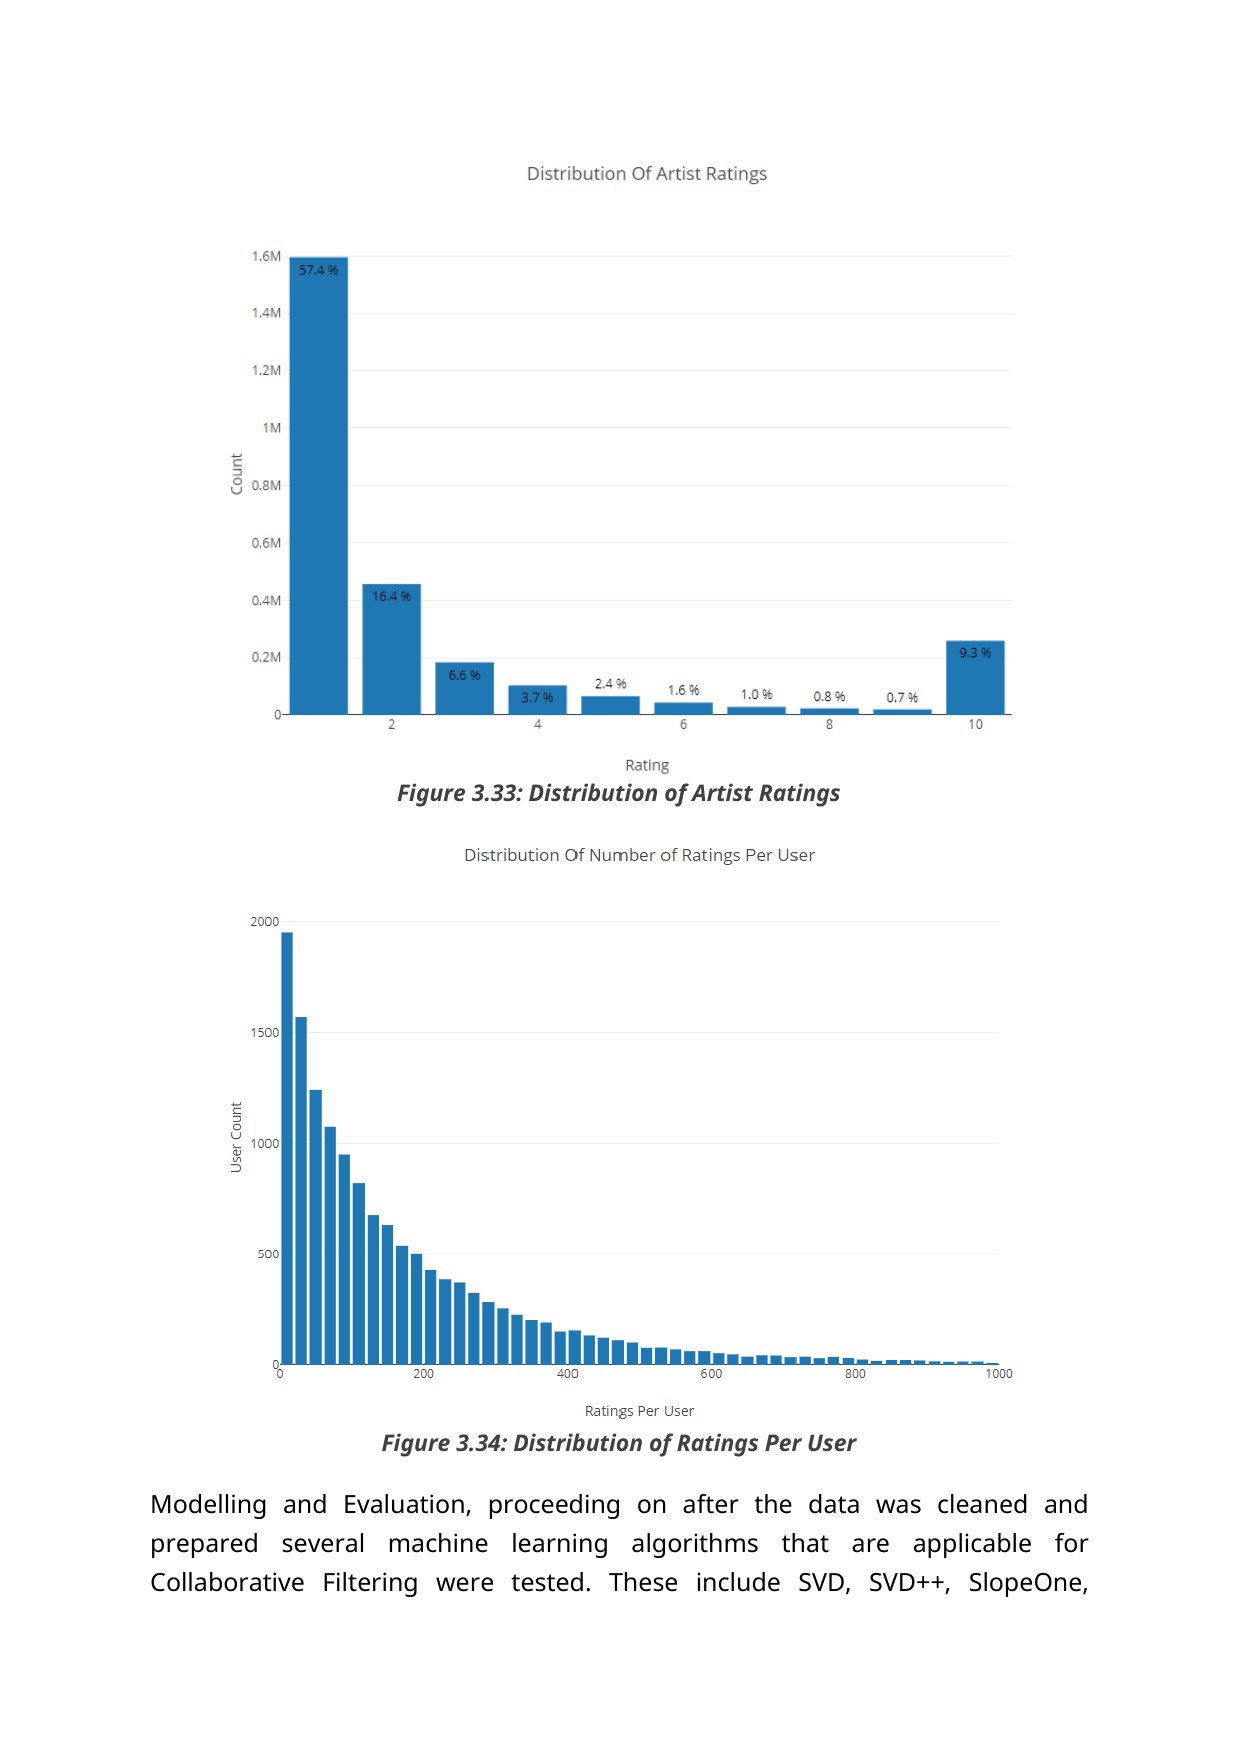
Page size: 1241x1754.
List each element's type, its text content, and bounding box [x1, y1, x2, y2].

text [150, 1486, 1090, 1599]
picture [224, 836, 1017, 1427]
picture [228, 150, 1012, 778]
